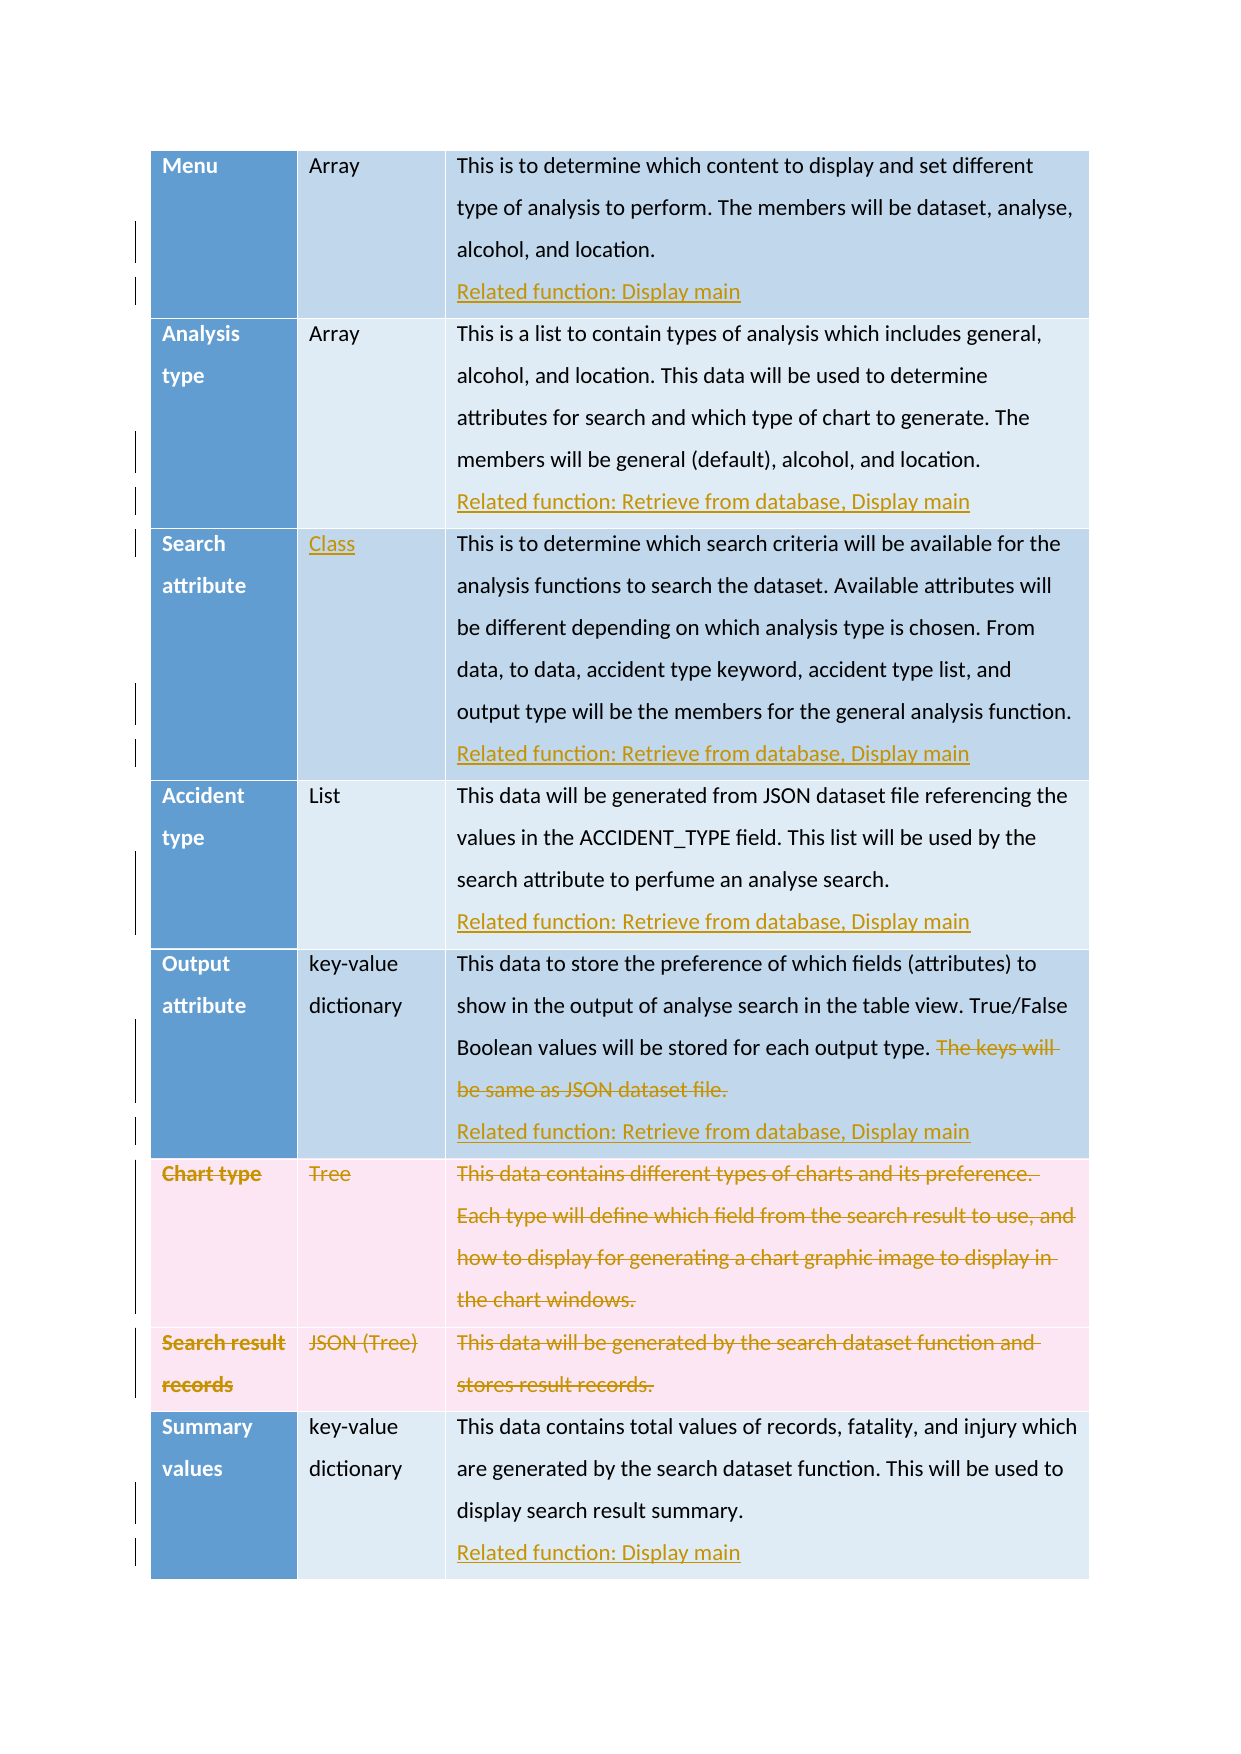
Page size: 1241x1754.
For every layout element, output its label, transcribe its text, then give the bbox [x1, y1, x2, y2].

table_cell This is to determine which content to display and set different type of analysis to perform. The members will be dataset, analyse, alcohol, and location. [446, 151, 1089, 318]
table_cell Search attribute [151, 529, 297, 780]
table_cell This is a list to contain types of analysis which includes general, alcohol, and location. This data will be used to determine attributes for search and which type of chart to generate. The members will be general (default), alcohol, and location. [446, 319, 1089, 528]
table_cell This is to determine which search criteria will be available for the analysis functions to search the dataset. Available attributes will be different depending on which analysis type is chosen. From data, to data, accident type keyword, accident type list, and output type will be the members for the general analysis function. [446, 529, 1089, 780]
table_cell key-value dictionary [298, 1412, 445, 1579]
table_cell Array [298, 151, 445, 318]
table_cell Summary values [151, 1412, 297, 1579]
table_cell This data contains total values of records, fatality, and injury which are generated by the search dataset function. This will be used to display search result summary. [446, 1412, 1089, 1579]
table_cell This data will be generated from JSON dataset file referencing the values in the ACCIDENT_TYPE field. This list will be used by the search attribute to perfume an analyse search. [446, 781, 1089, 948]
table_cell List [298, 781, 445, 948]
table_cell Analysis type [151, 319, 297, 528]
table_cell key-value dictionary [298, 950, 445, 1158]
table_cell This data to store the preference of which fields (attributes) to show in the output of analyse search in the table view. True/False Boolean values will be stored for each output type. [446, 950, 1089, 1158]
table_cell Menu [151, 151, 297, 318]
table_cell [298, 529, 445, 780]
table_cell Array [298, 319, 445, 528]
table_cell Output attribute [151, 950, 297, 1158]
table_cell Accident type [151, 781, 297, 948]
